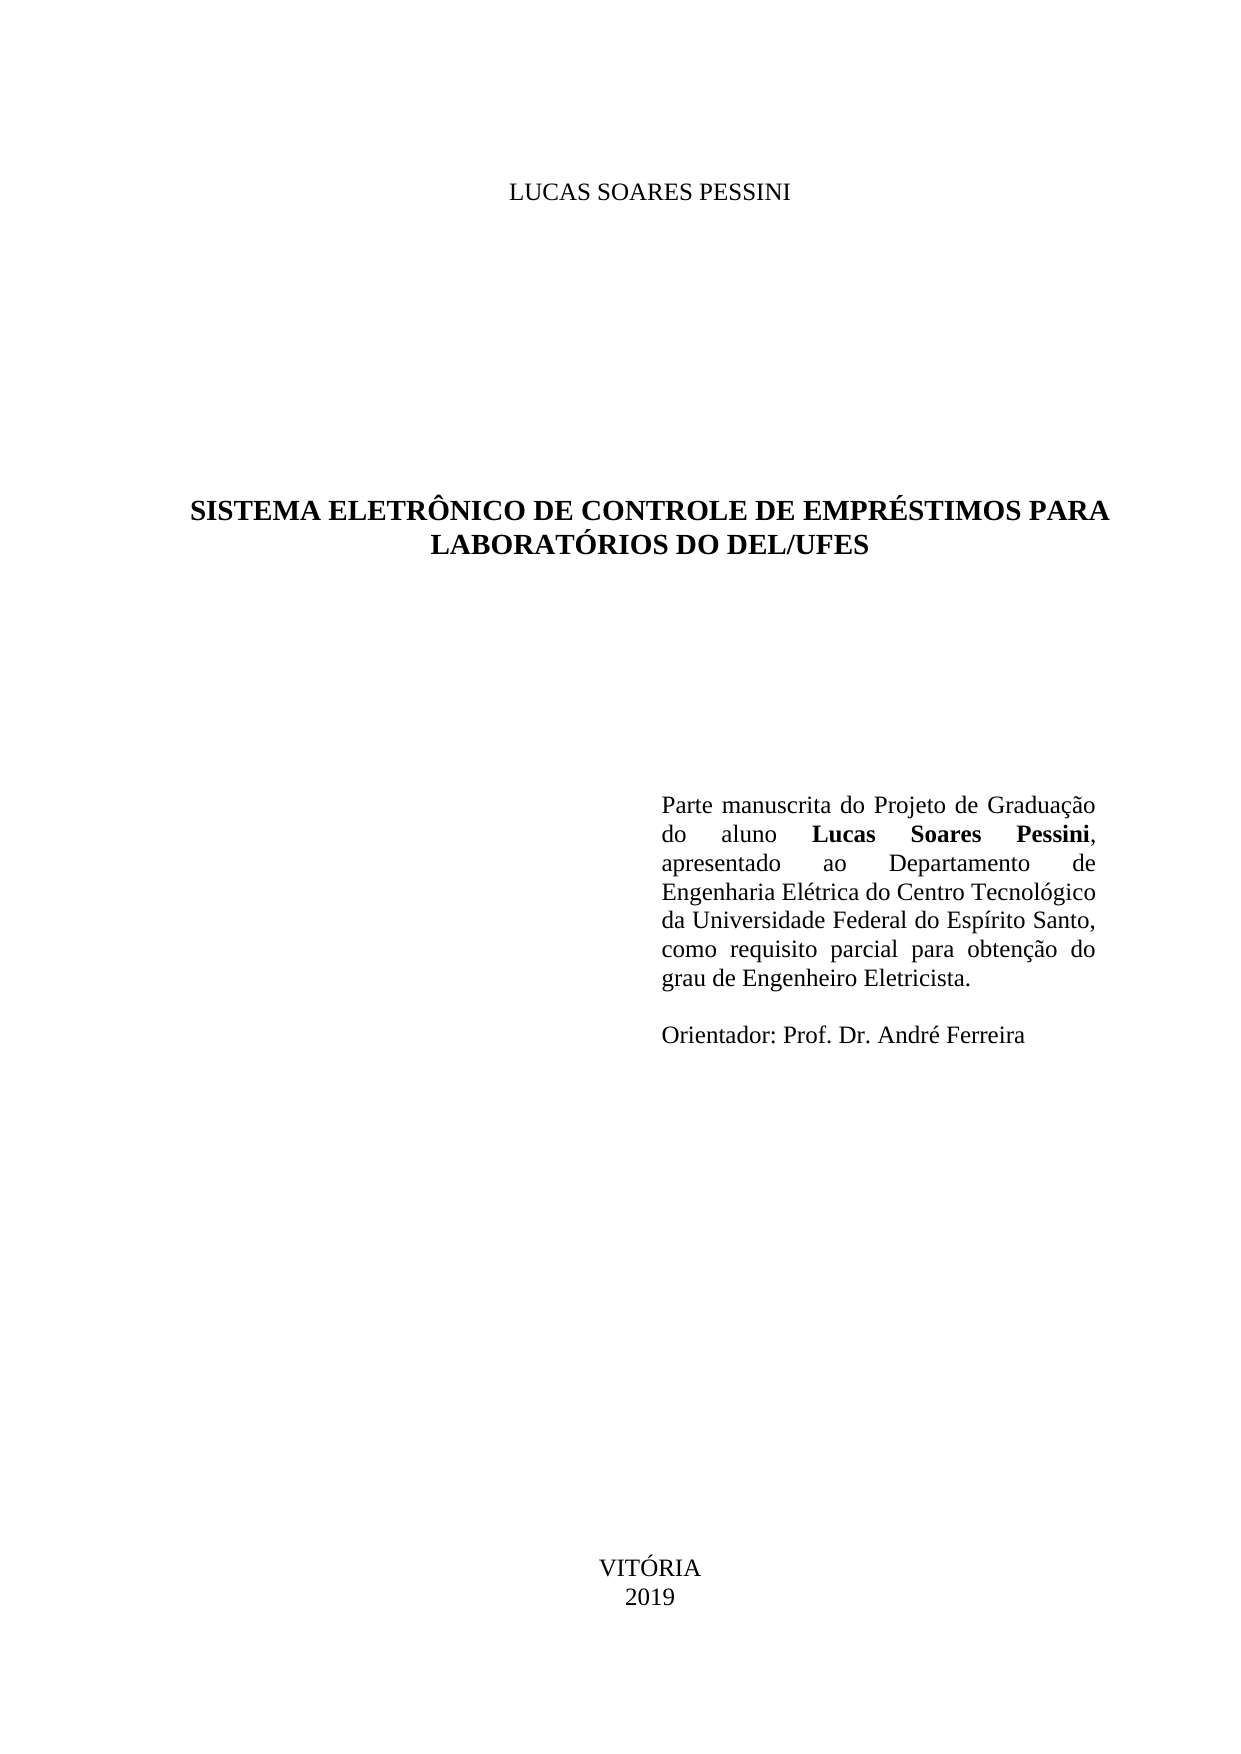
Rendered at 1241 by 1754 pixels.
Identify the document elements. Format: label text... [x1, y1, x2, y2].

table_cell VITÓRIA 2019 [177, 1491, 1122, 1610]
table_header LUCAS SOARES PESSINI SISTEMA ELETRÔNICO DE CONTROLE DE EMPRÉSTIMOS PARA LABORATÓRIOS DO DEL/UFES Parte manuscrita do Projeto de Graduação do aluno Lucas Soares Pessini, apresentado ao Departamento de Engenharia Elétrica do Centro Tecnológico da Universidade Federal do Espírito Santo, como requisito parcial para obtenção do grau de Engenheiro Eletricista. Orientador: Prof. Dr. André Ferreira [177, 177, 1122, 1491]
